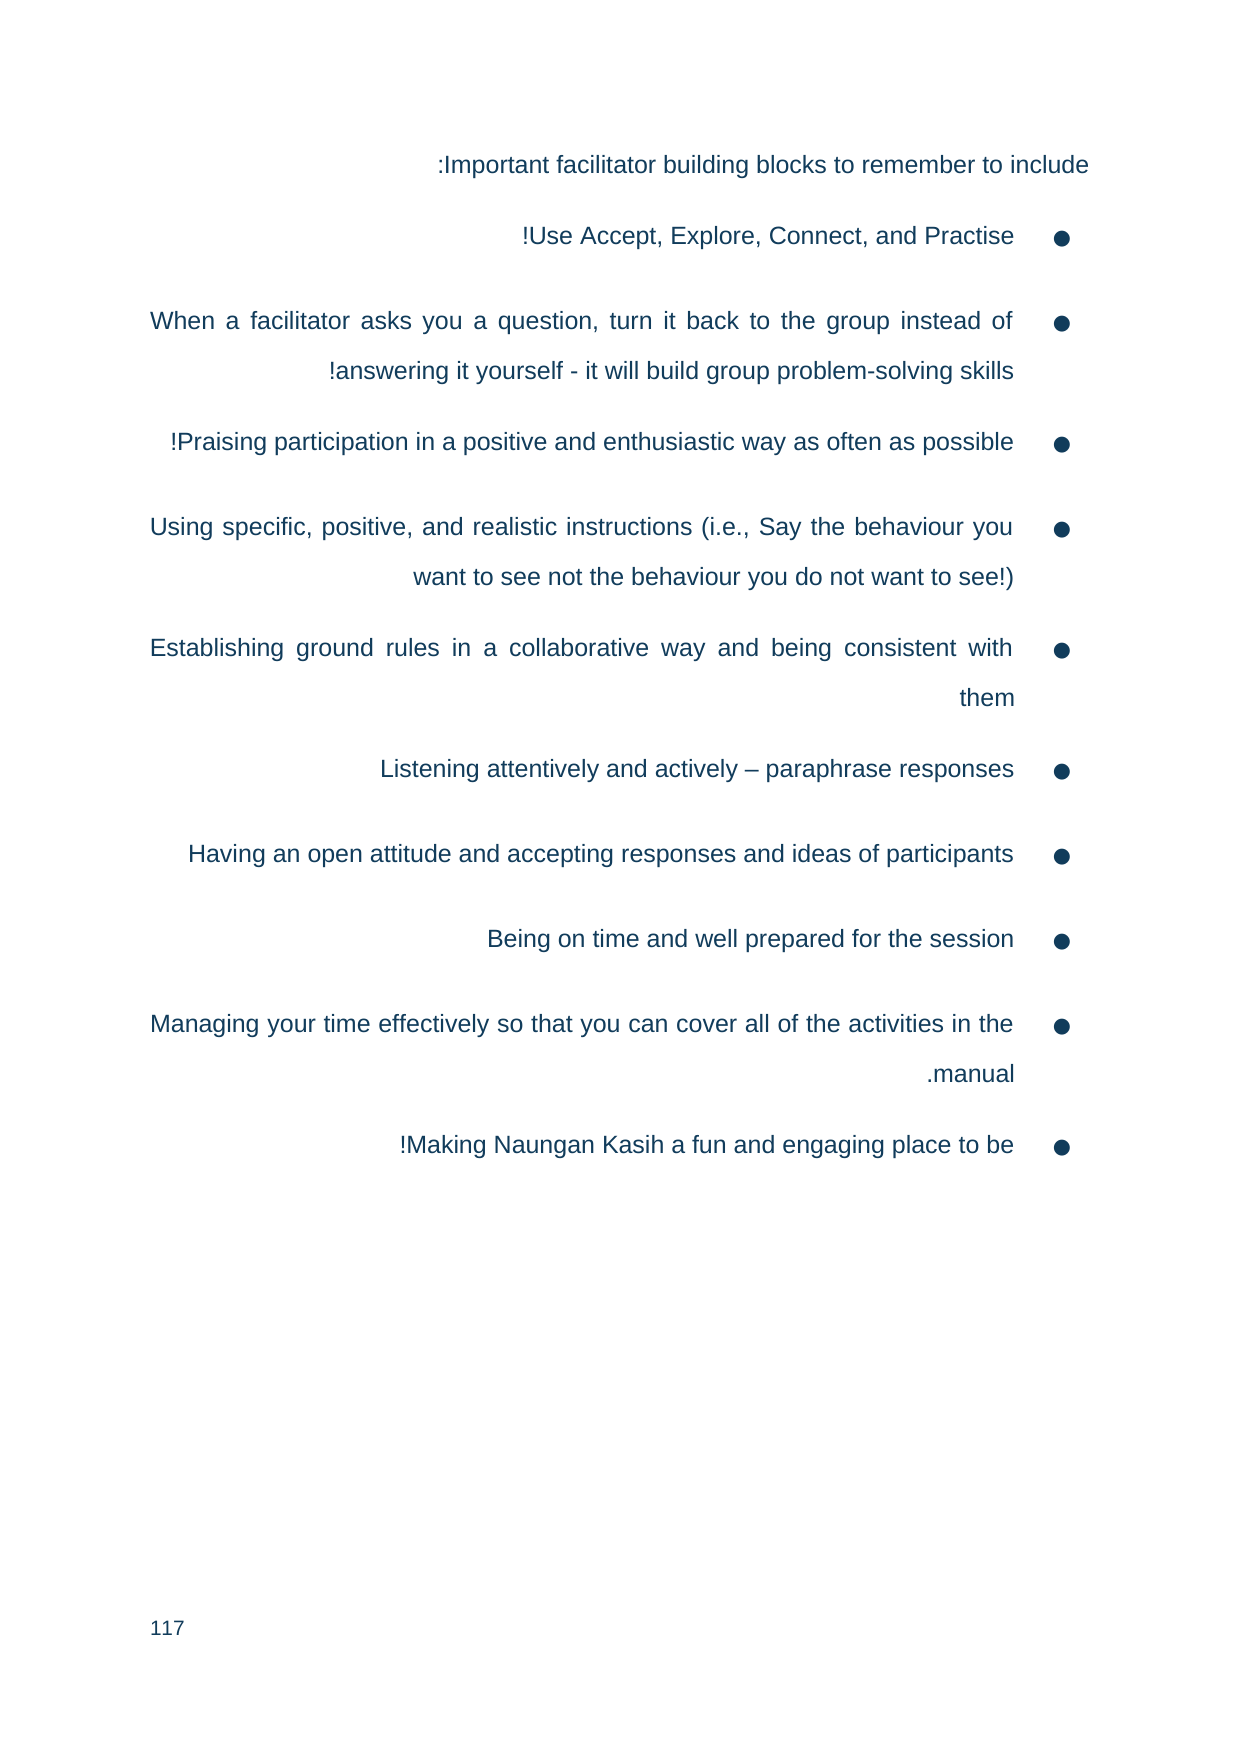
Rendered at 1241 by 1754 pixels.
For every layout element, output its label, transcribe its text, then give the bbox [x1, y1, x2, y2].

text Important facilitator building blocks to remember to include: [150, 150, 1090, 179]
list Use Accept, Explore, Connect, and Practise! [150, 214, 1053, 257]
list Establishing ground rules in a collaborative way and being consistent with them [150, 626, 1053, 712]
list Praising participation in a positive and enthusiastic way as often as possible! [150, 420, 1053, 463]
list Using specific, positive, and realistic instructions (i.e., Say the behaviour you want to see not the behaviour you do not want to see!) [150, 505, 1053, 591]
list When a facilitator asks you a question, turn it back to the group instead of answering it yourself - it will build group problem-solving skills! [150, 299, 1053, 385]
list Being on time and well prepared for the session [150, 917, 1053, 959]
list Managing your time effectively so that you can cover all of the activities in the manual. [150, 1002, 1053, 1087]
list Making Naungan Kasih a fun and engaging place to be! [150, 1123, 1053, 1165]
list Having an open attitude and accepting responses and ideas of participants [150, 832, 1053, 874]
list Listening attentively and actively – paraphrase responses [150, 747, 1053, 789]
